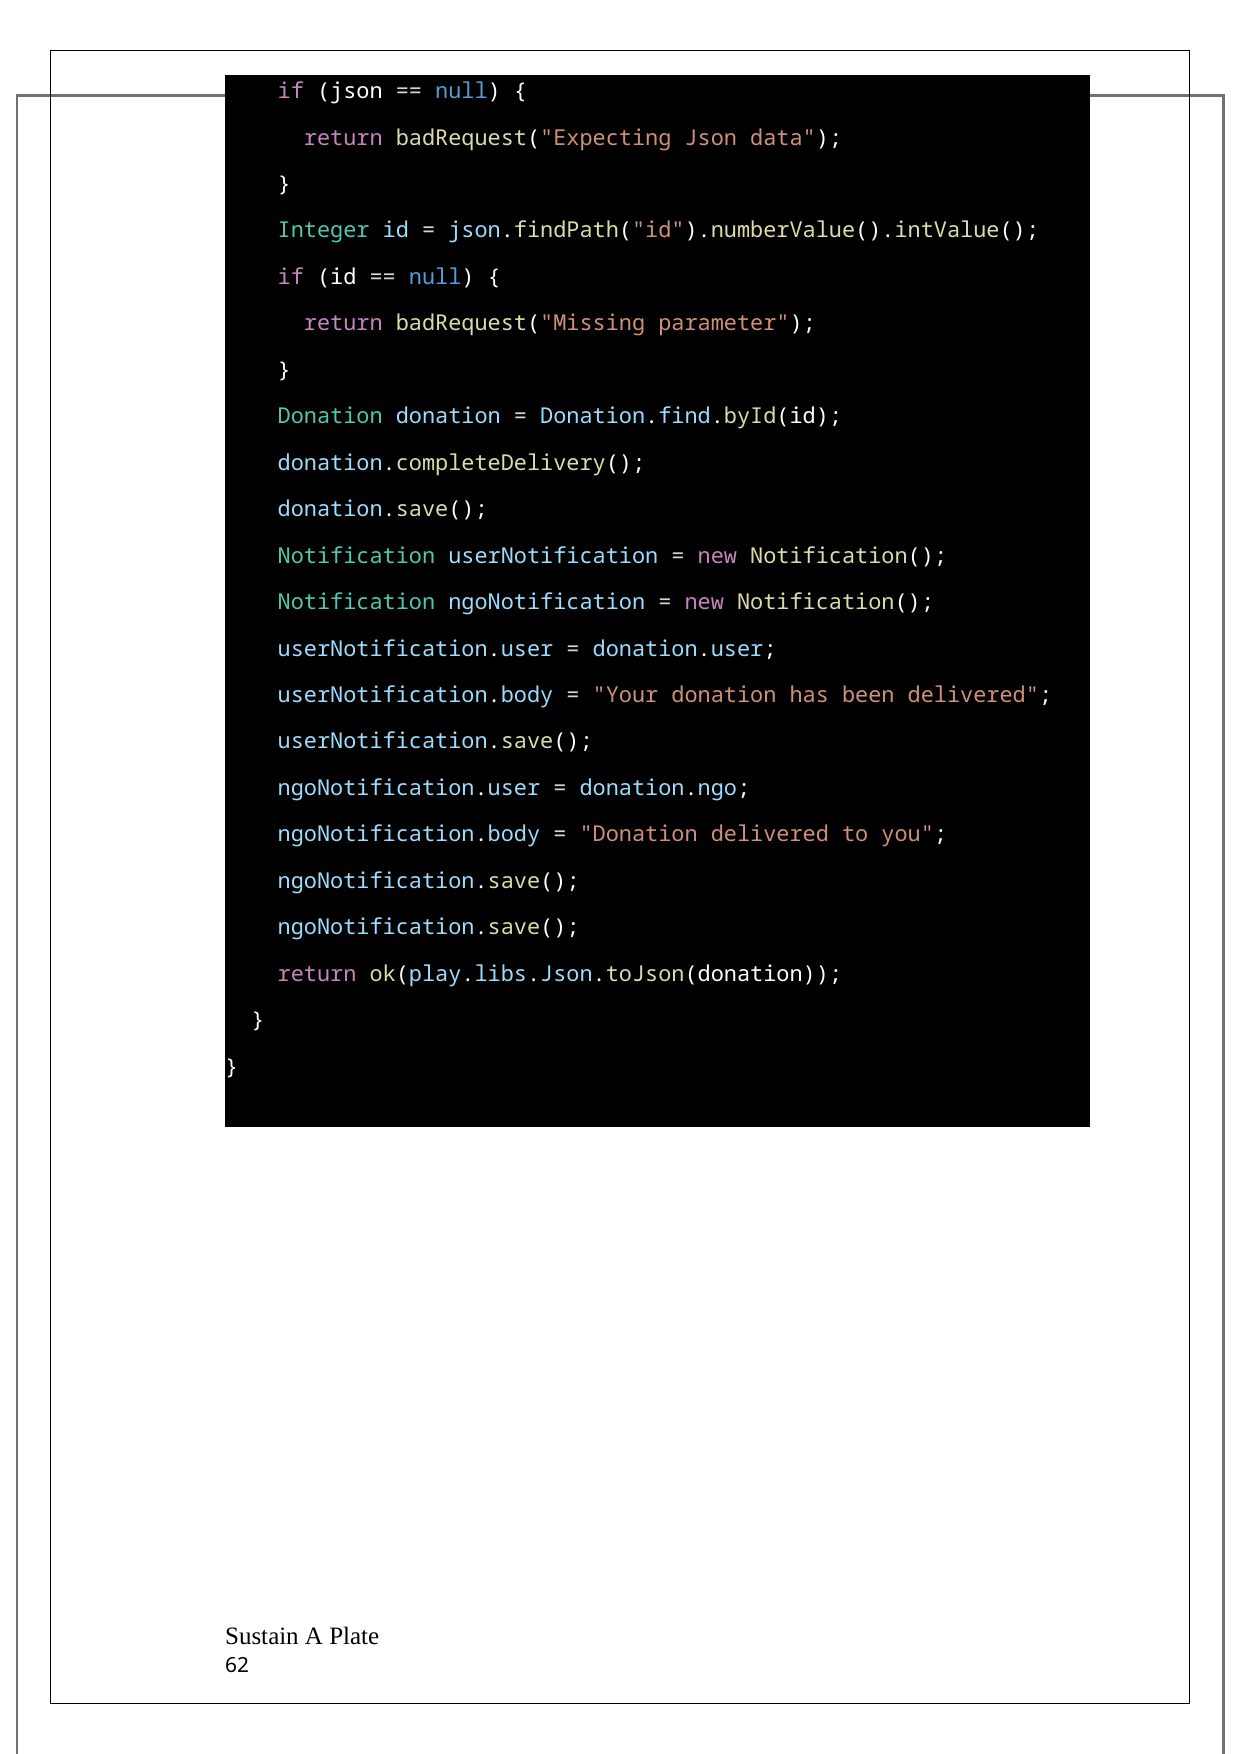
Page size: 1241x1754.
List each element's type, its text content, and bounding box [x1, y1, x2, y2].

text } [225, 354, 1090, 383]
text Notification userNotification = new Notification(); [225, 539, 1090, 569]
text userNotification.body = "Your donation has been delivered"; [225, 679, 1090, 709]
text donation.completeDelivery(); [225, 447, 1090, 476]
text ngoNotification.body = "Donation delivered to you"; [225, 818, 1090, 848]
text ngoNotification.user = donation.ngo; [225, 772, 1090, 802]
text return ok(play.libs.Json.toJson(donation)); [225, 958, 1090, 987]
text ngoNotification.save(); [225, 911, 1090, 941]
text } [225, 1051, 1090, 1080]
text if (json == null) { [225, 75, 1090, 105]
text Donation donation = Donation.find.byId(id); [225, 400, 1090, 430]
text userNotification.user = donation.user; [225, 632, 1090, 662]
text ngoNotification.save(); [225, 865, 1090, 894]
text return badRequest("Missing parameter"); [225, 307, 1090, 337]
text Integer id = json.findPath("id").numberValue().intValue(); [225, 214, 1090, 244]
text userNotification.save(); [225, 725, 1090, 755]
text Notification ngoNotification = new Notification(); [225, 586, 1090, 616]
text } [225, 168, 1090, 198]
text return badRequest("Expecting Json data"); [225, 121, 1090, 151]
text donation.save(); [225, 493, 1090, 523]
text } [225, 1004, 1090, 1034]
text if (id == null) { [225, 261, 1090, 291]
